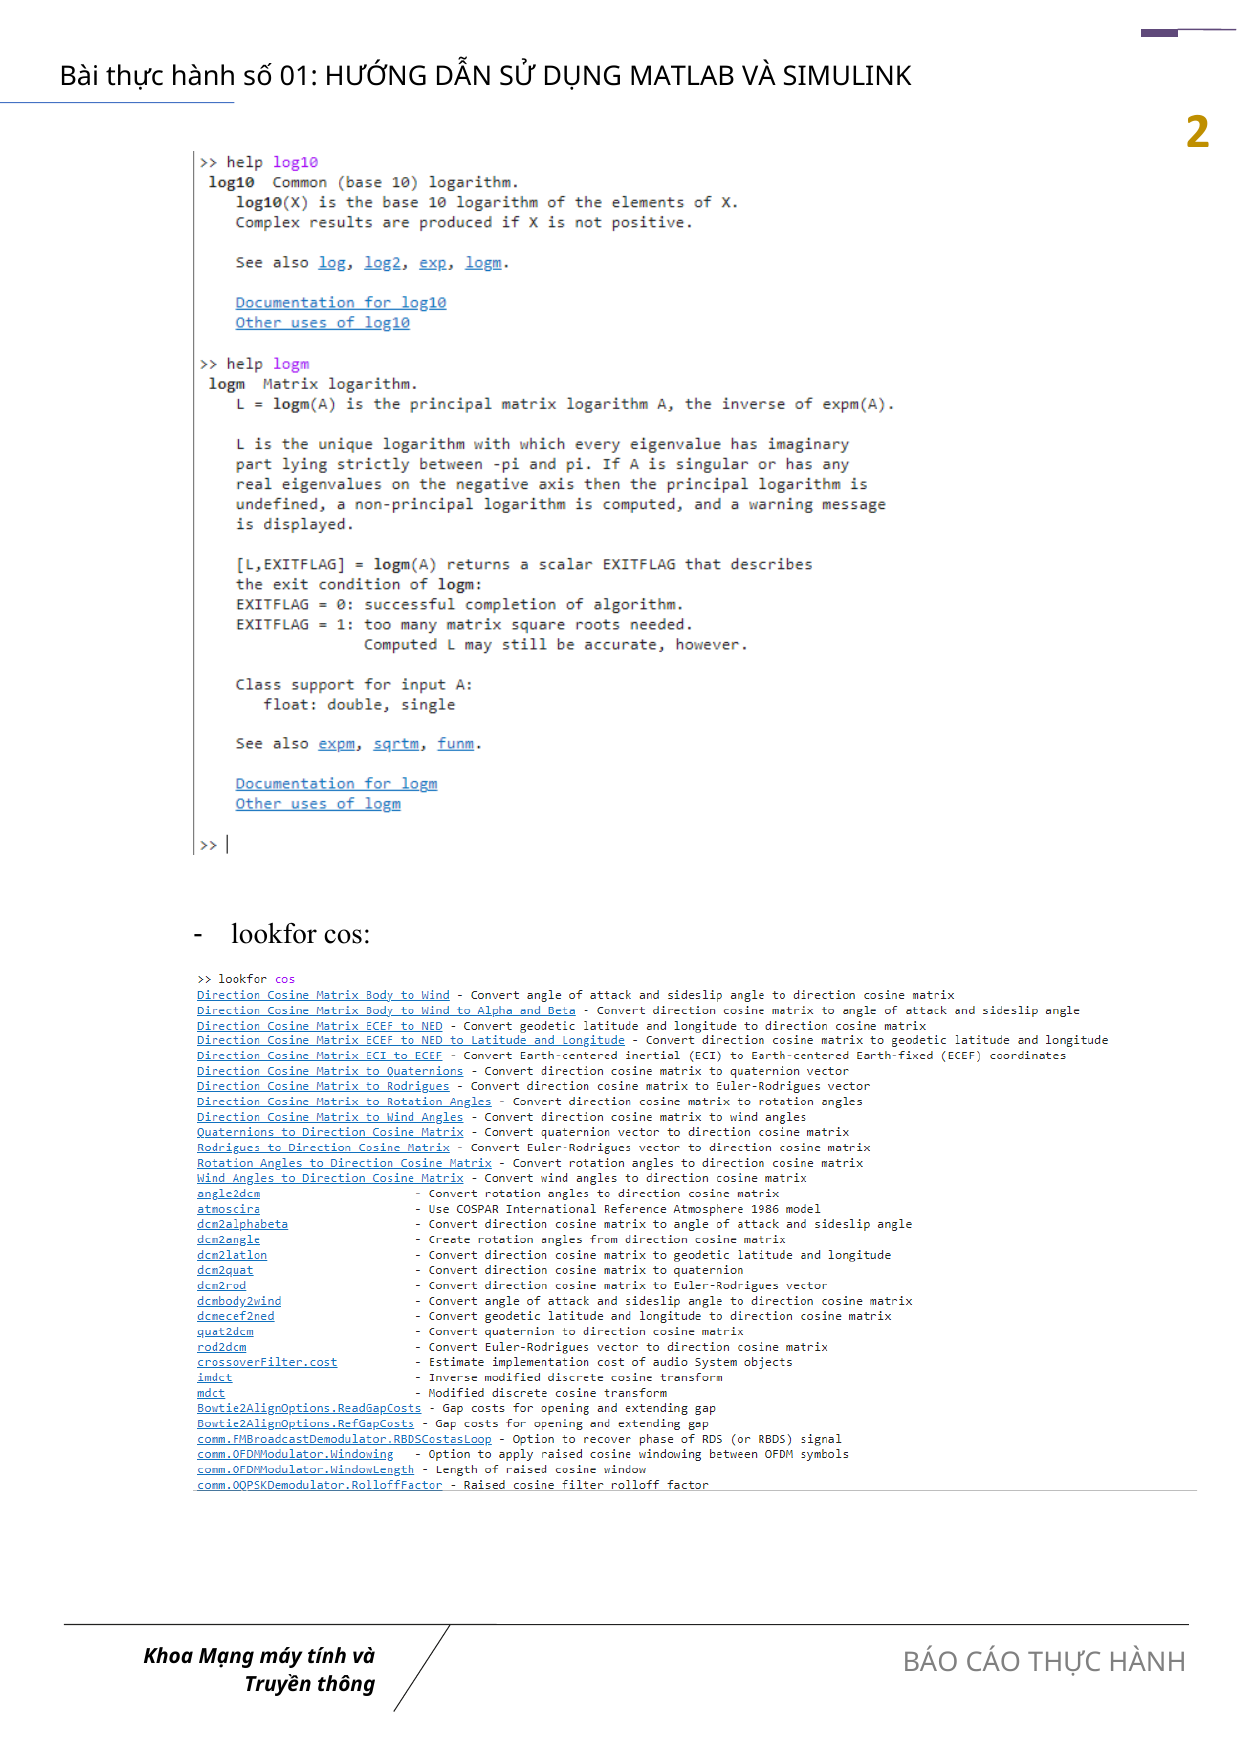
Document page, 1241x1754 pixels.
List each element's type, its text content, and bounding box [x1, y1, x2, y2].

list lookfor cos: [193, 913, 1122, 952]
picture [193, 151, 1082, 855]
picture [193, 965, 1198, 1491]
